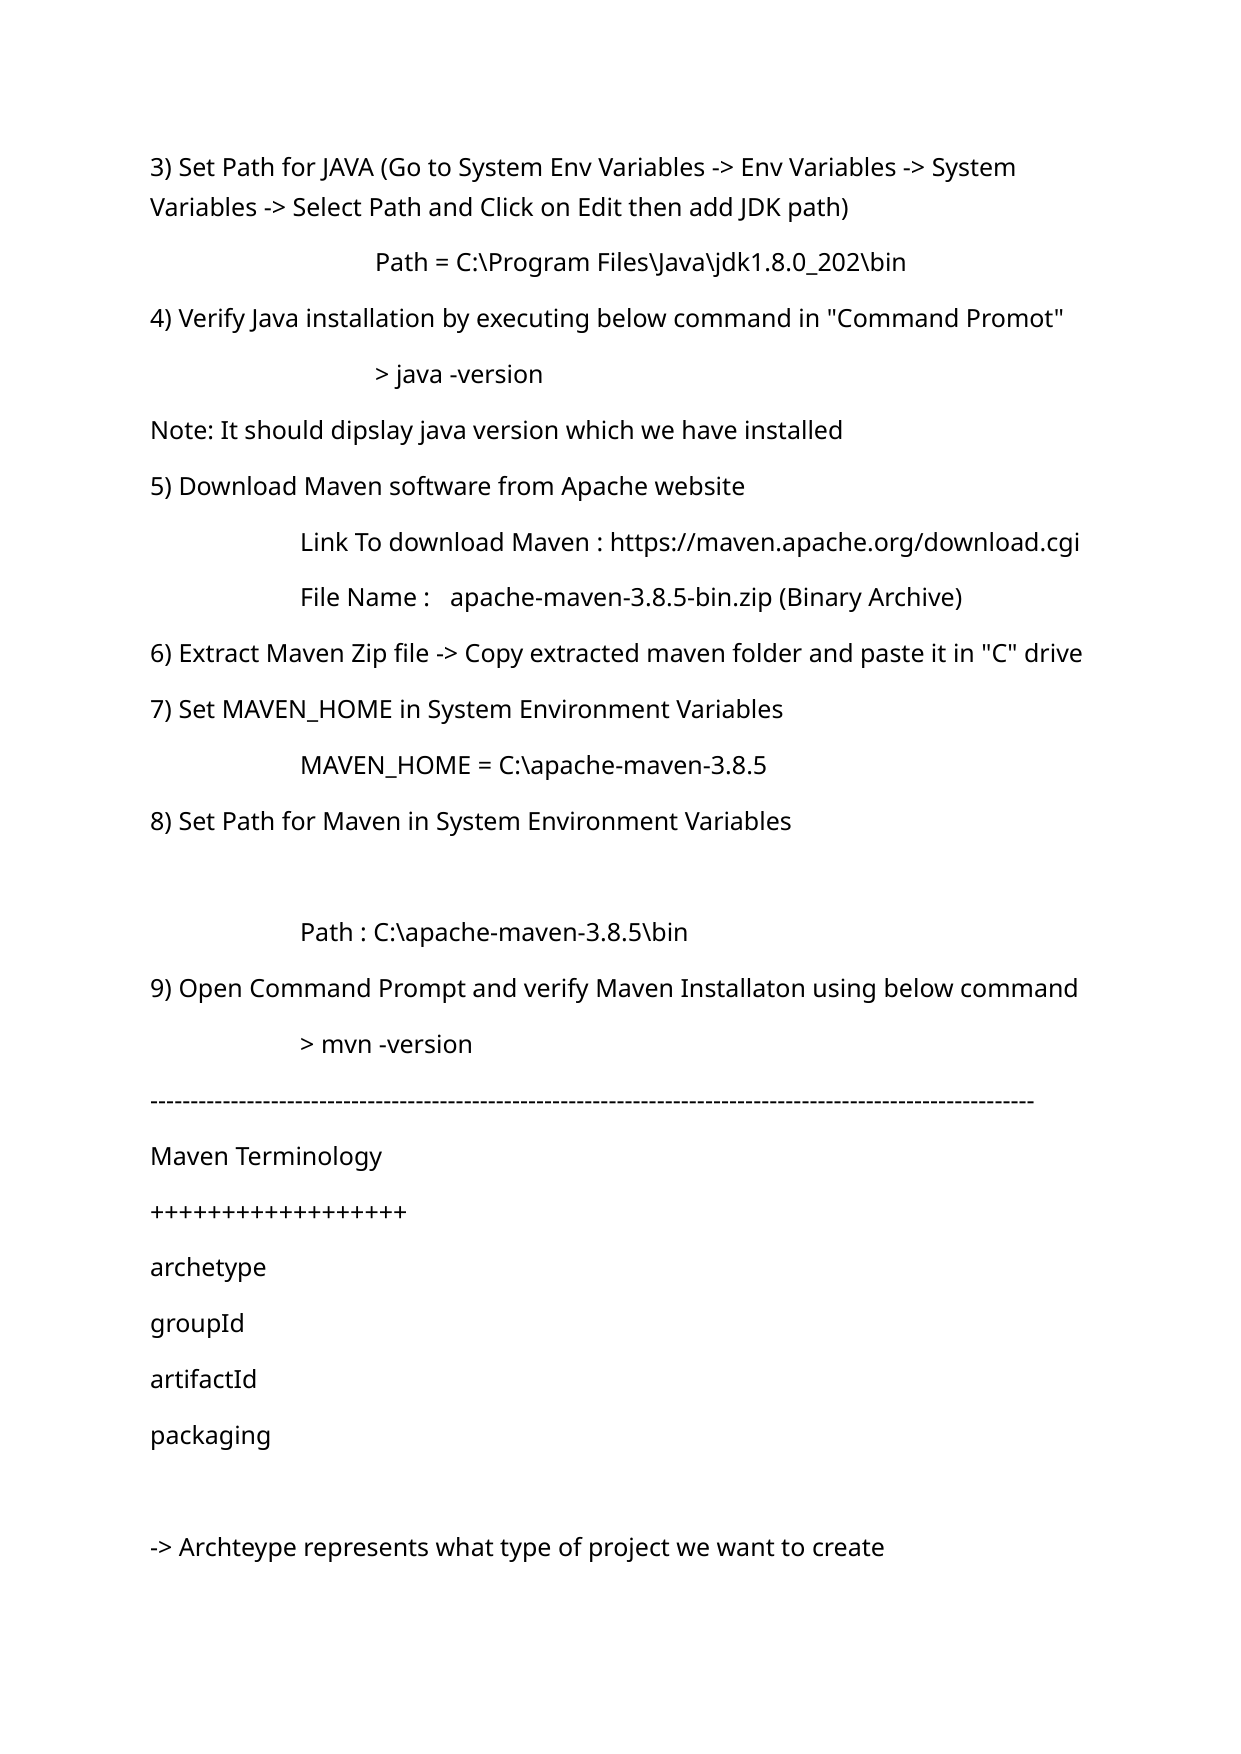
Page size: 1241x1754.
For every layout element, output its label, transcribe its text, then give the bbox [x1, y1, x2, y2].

text Note: It should dipslay java version which we have installed [150, 412, 1090, 447]
text 6) Extract Maven Zip file -> Copy extracted maven folder and paste it in "C" drive [150, 636, 1090, 670]
text > mvn -version [150, 1027, 1090, 1061]
text 3) Set Path for JAVA (Go to System Env Variables -> Env Variables -> System Variables -> Select Path and Click on Edit then add JDK path) [150, 150, 1090, 223]
text -> Archteype represents what type of project we want to create [150, 1529, 1090, 1563]
text 8) Set Path for Maven in System Environment Variables [150, 803, 1090, 837]
text MAVEN_HOME = C:\apache-maven-3.8.5 [150, 747, 1090, 782]
text Path = C:\Program Files\Java\jdk1.8.0_202\bin [150, 245, 1090, 279]
text artifactId [150, 1362, 1090, 1396]
text > java -version [150, 357, 1090, 391]
text 4) Verify Java installation by executing below command in "Command Promot" [150, 301, 1090, 335]
text File Name : apache-maven-3.8.5-bin.zip (Binary Archive) [150, 580, 1090, 614]
text Path : C:\apache-maven-3.8.5\bin [150, 915, 1090, 949]
text groupId [150, 1306, 1090, 1340]
text -------------------------------------------------------------------------------------------------------------- [150, 1082, 1090, 1117]
text Maven Terminology [150, 1138, 1090, 1172]
text ++++++++++++++++++ [150, 1194, 1090, 1228]
text packaging [150, 1417, 1090, 1452]
text 9) Open Command Prompt and verify Maven Installaton using below command [150, 971, 1090, 1005]
text archetype [150, 1250, 1090, 1284]
text 5) Download Maven software from Apache website [150, 468, 1090, 502]
text Link To download Maven : https://maven.apache.org/download.cgi [150, 524, 1090, 558]
text 7) Set MAVEN_HOME in System Environment Variables [150, 692, 1090, 726]
